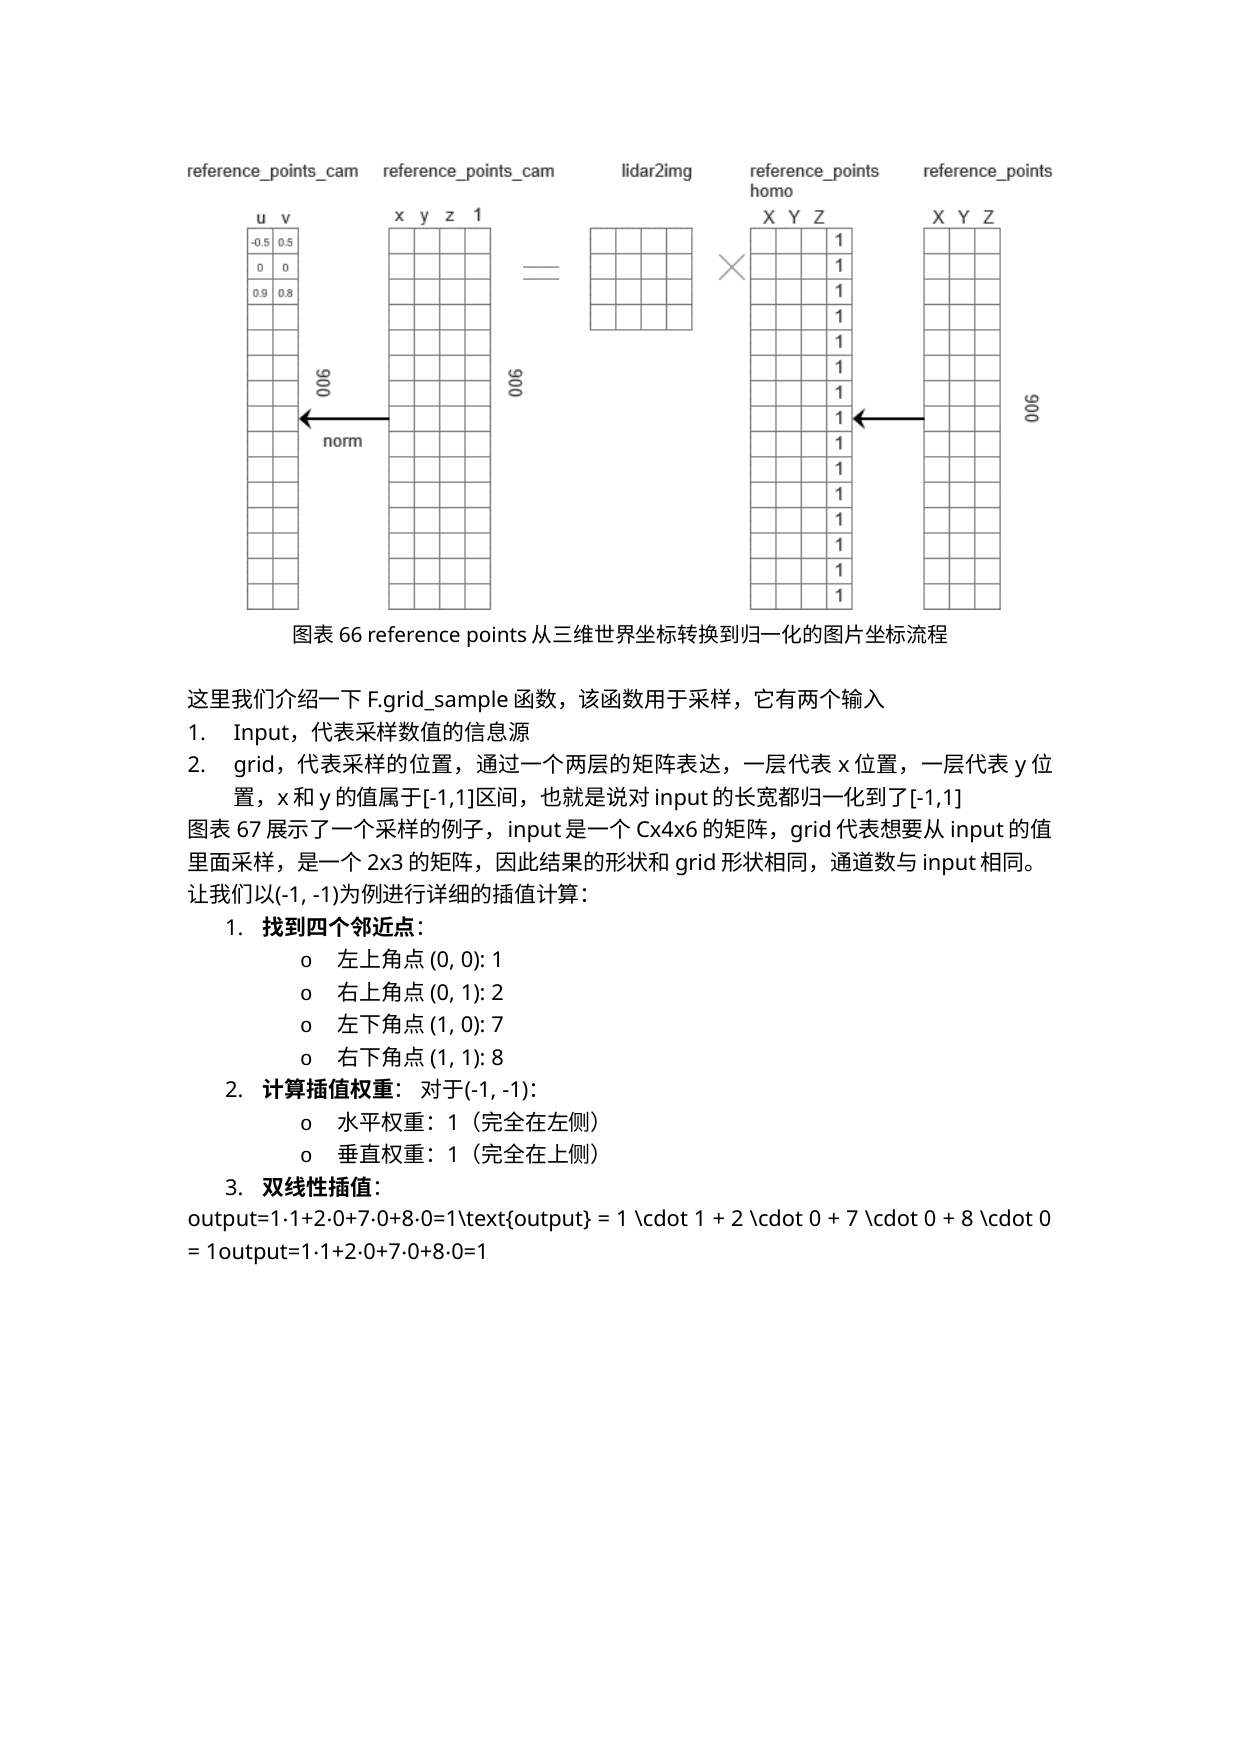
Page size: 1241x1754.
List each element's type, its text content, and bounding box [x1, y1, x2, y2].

text 图表 67展示了一个采样的例子，input是一个Cx4x6的矩阵，grid代表想要从input的值里面采样，是一个2x3的矩阵，因此结果的形状和grid形状相同，通道数与input相同。 [187, 812, 1053, 877]
text 图表 66 reference points从三维世界坐标转换到归一化的图片坐标流程 [187, 617, 1053, 649]
text 让我们以(-1, -1)为例进行详细的插值计算： [187, 877, 1053, 909]
list 双线性插值： [225, 1169, 1053, 1202]
text 这里我们介绍一下F.grid_sample函数，该函数用于采样，它有两个输入 [187, 682, 1053, 714]
list 垂直权重：1（完全在上侧） [300, 1137, 1053, 1169]
list 水平权重：1（完全在左侧） [300, 1104, 1053, 1137]
list Input，代表采样数值的信息源 [187, 714, 1053, 747]
list 左下角点 (1, 0): 7 [300, 1007, 1053, 1039]
list grid，代表采样的位置，通过一个两层的矩阵表达，一层代表x位置，一层代表y位置，x和y的值属于[-1,1]区间，也就是说对input的长宽都归一化到了[-1,1] [187, 747, 1053, 812]
list 左上角点 (0, 0): 1 [300, 942, 1053, 974]
text output=1⋅1+2⋅0+7⋅0+8⋅0=1\text{output} = 1 \cdot 1 + 2 \cdot 0 + 7 \cdot 0 + 8 \cdot 0 = 1output=1⋅1+2⋅0+7⋅0+8⋅0=1 [187, 1202, 1053, 1267]
list 右上角点 (0, 1): 2 [300, 974, 1053, 1007]
list 计算插值权重： 对于(-1, -1)： [225, 1072, 1053, 1104]
list 右下角点 (1, 1): 8 [300, 1039, 1053, 1072]
picture [187, 162, 1053, 610]
list 找到四个邻近点： [225, 909, 1053, 942]
